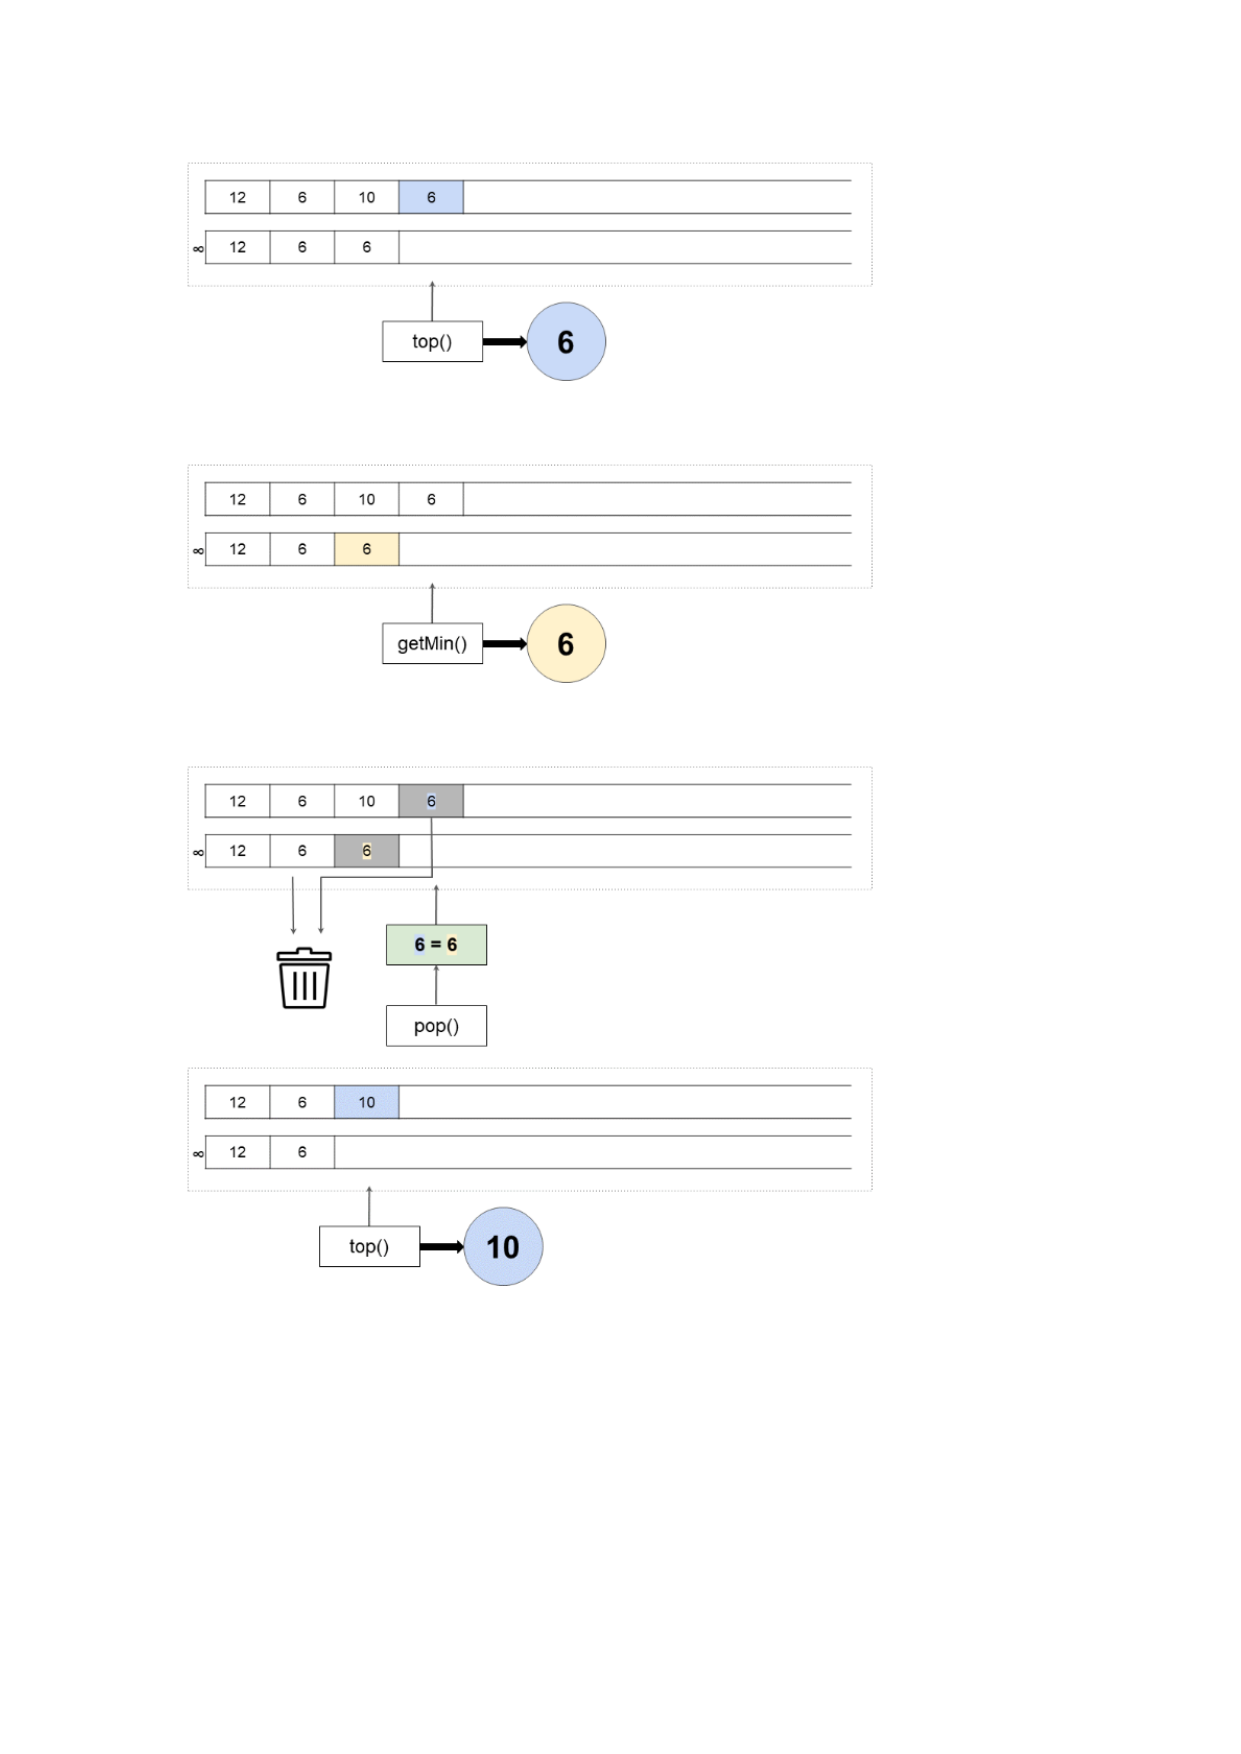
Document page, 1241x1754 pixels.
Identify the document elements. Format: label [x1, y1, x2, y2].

picture [150, 150, 905, 1357]
